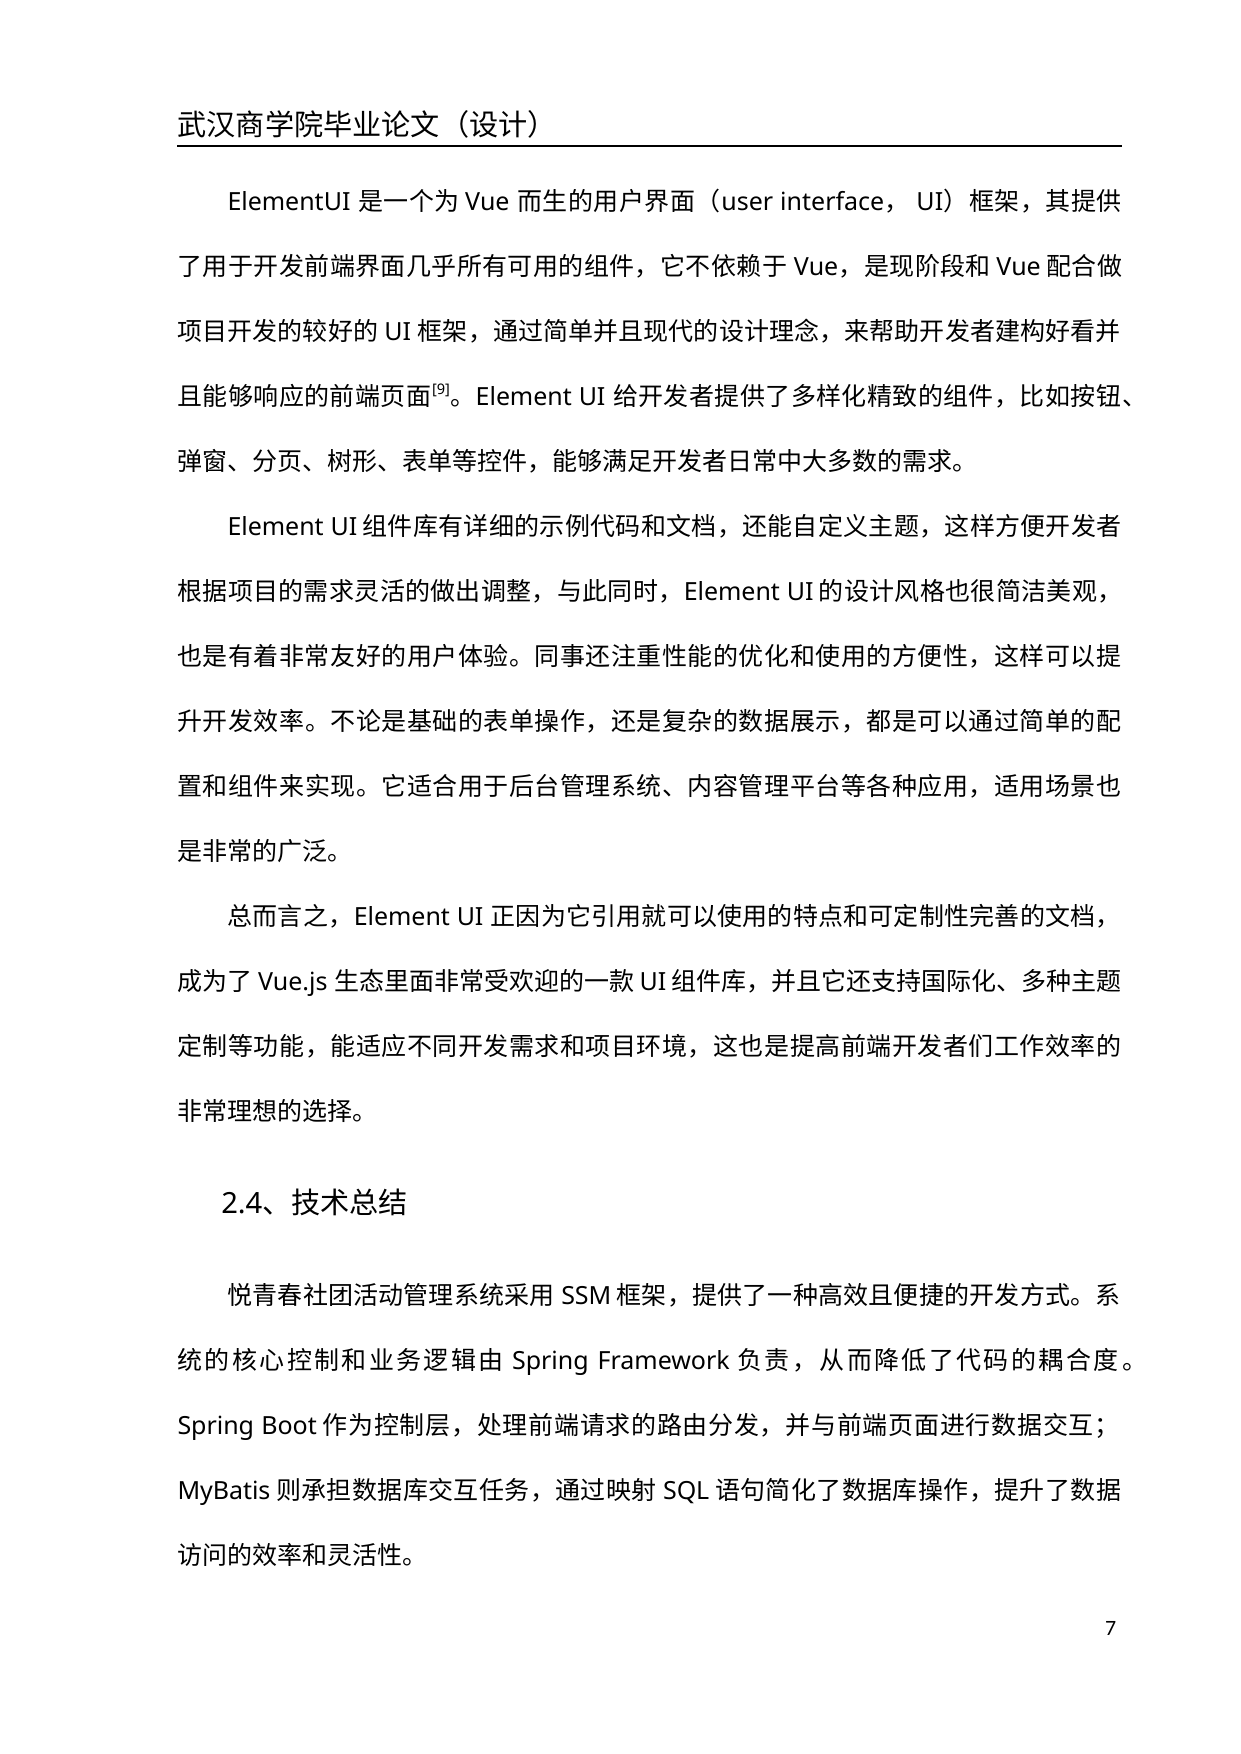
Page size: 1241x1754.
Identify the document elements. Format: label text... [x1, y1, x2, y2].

text ElementUI 是一个为Vue 而生的用户界面（user interface， UI）框架，其提供了用于开发前端界面几乎所有可用的组件，它不依赖于Vue，是现阶段和Vue配合做项目开发的较好的 UI 框架，通过简单并且现代的设计理念，来帮助开发者建构好看并且能够响应的前端页面[9]。Element UI 给开发者提供了多样化精致的组件，比如按钮、弹窗、分页、树形、表单等控件，能够满足开发者日常中大多数的需求。 [177, 167, 1122, 492]
text Element UI组件库有详细的示例代码和文档，还能自定义主题，这样方便开发者根据项目的需求灵活的做出调整，与此同时，Element UI的设计风格也很简洁美观，也是有着非常友好的用户体验。同事还注重性能的优化和使用的方便性，这样可以提升开发效率。不论是基础的表单操作，还是复杂的数据展示，都是可以通过简单的配置和组件来实现。它适合用于后台管理系统、内容管理平台等各种应用，适用场景也是非常的广泛。 [177, 492, 1122, 882]
text 总而言之，Element UI 正因为它引用就可以使用的特点和可定制性完善的文档，成为了 Vue.js 生态里面非常受欢迎的一款UI组件库，并且它还支持国际化、多种主题定制等功能，能适应不同开发需求和项目环境，这也是提高前端开发者们工作效率的非常理想的选择。 [177, 882, 1122, 1142]
text 悦青春社团活动管理系统采用SSM框架，提供了一种高效且便捷的开发方式。系统的核心控制和业务逻辑由Spring Framework负责，从而降低了代码的耦合度。Spring Boot作为控制层，处理前端请求的路由分发，并与前端页面进行数据交互；MyBatis则承担数据库交互任务，通过映射SQL语句简化了数据库操作，提升了数据访问的效率和灵活性。 [177, 1261, 1122, 1586]
subtitle 2.4、技术总结 [221, 1169, 1122, 1234]
